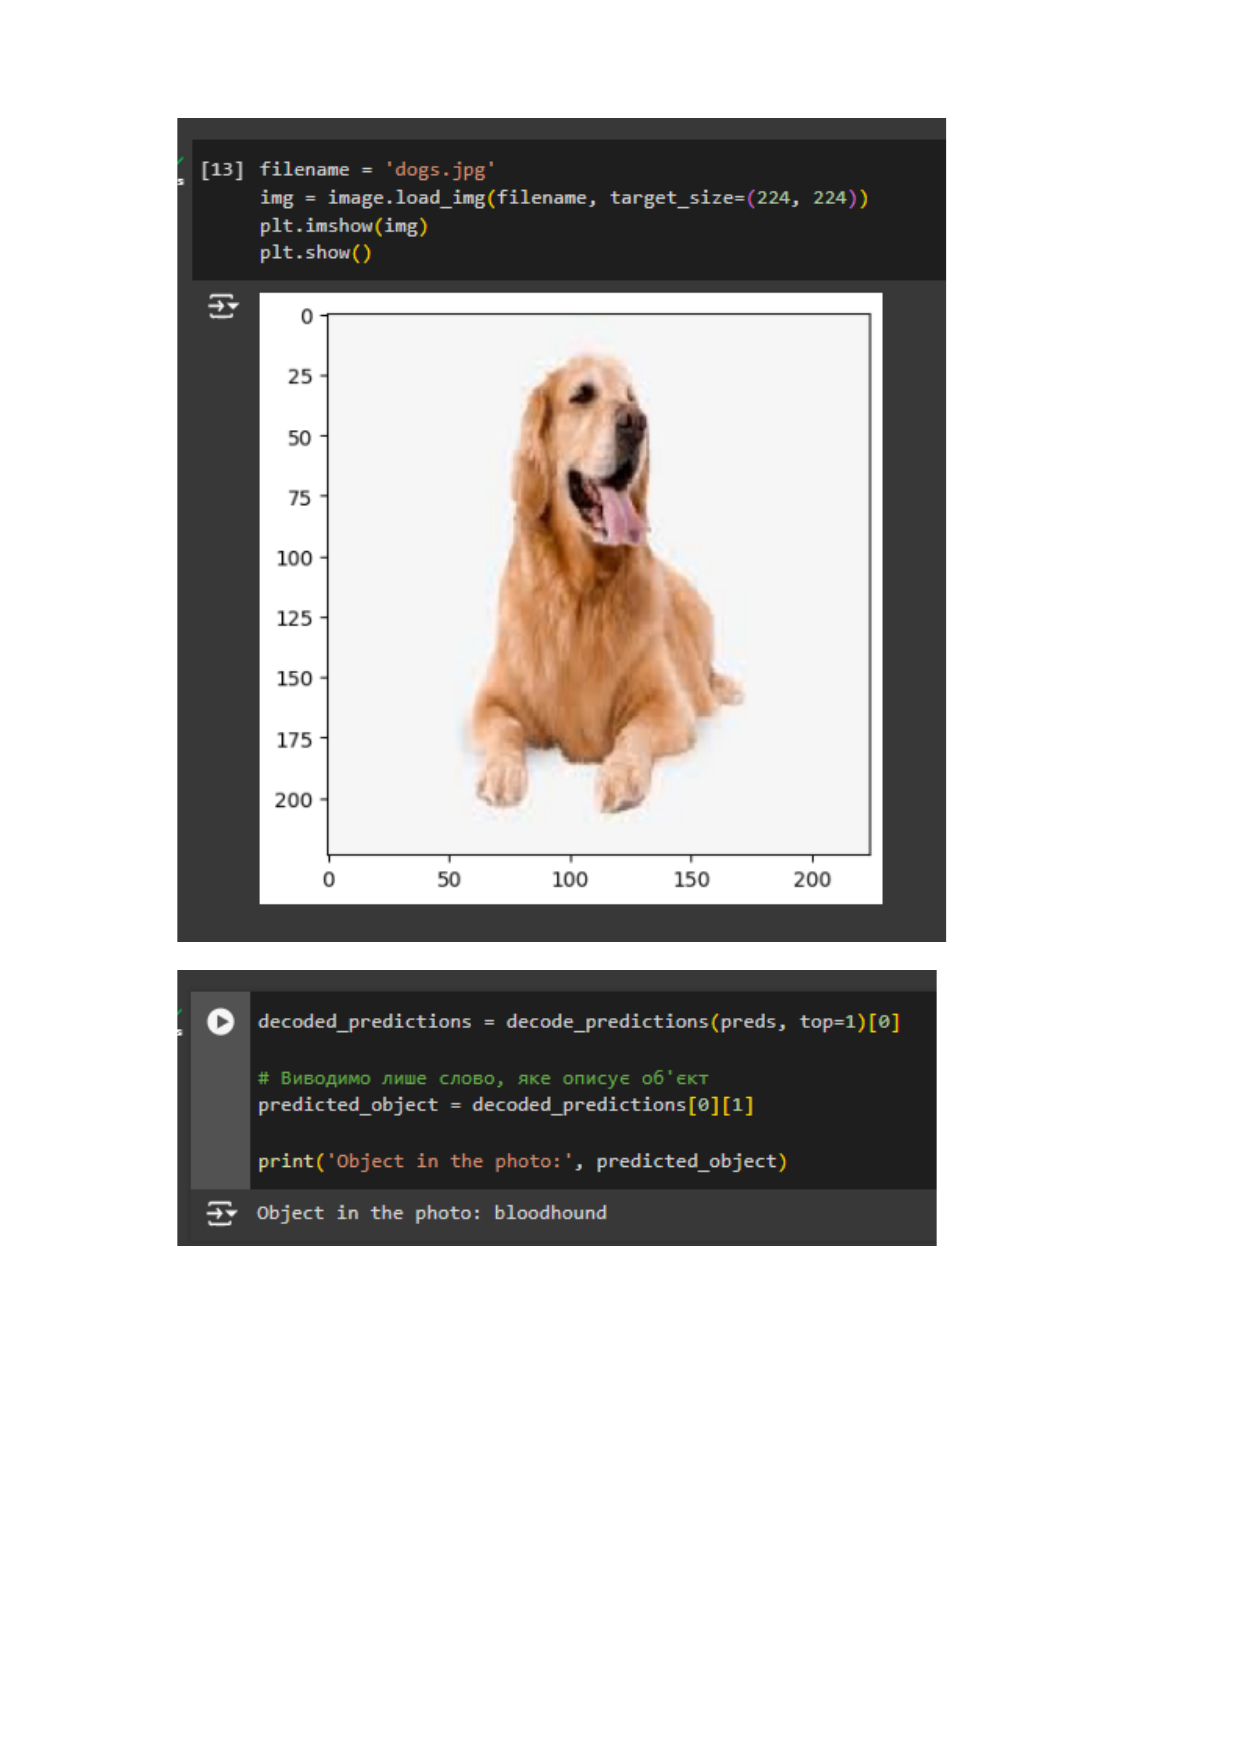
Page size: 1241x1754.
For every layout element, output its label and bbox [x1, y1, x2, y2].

picture [177, 118, 947, 942]
picture [177, 970, 937, 1246]
